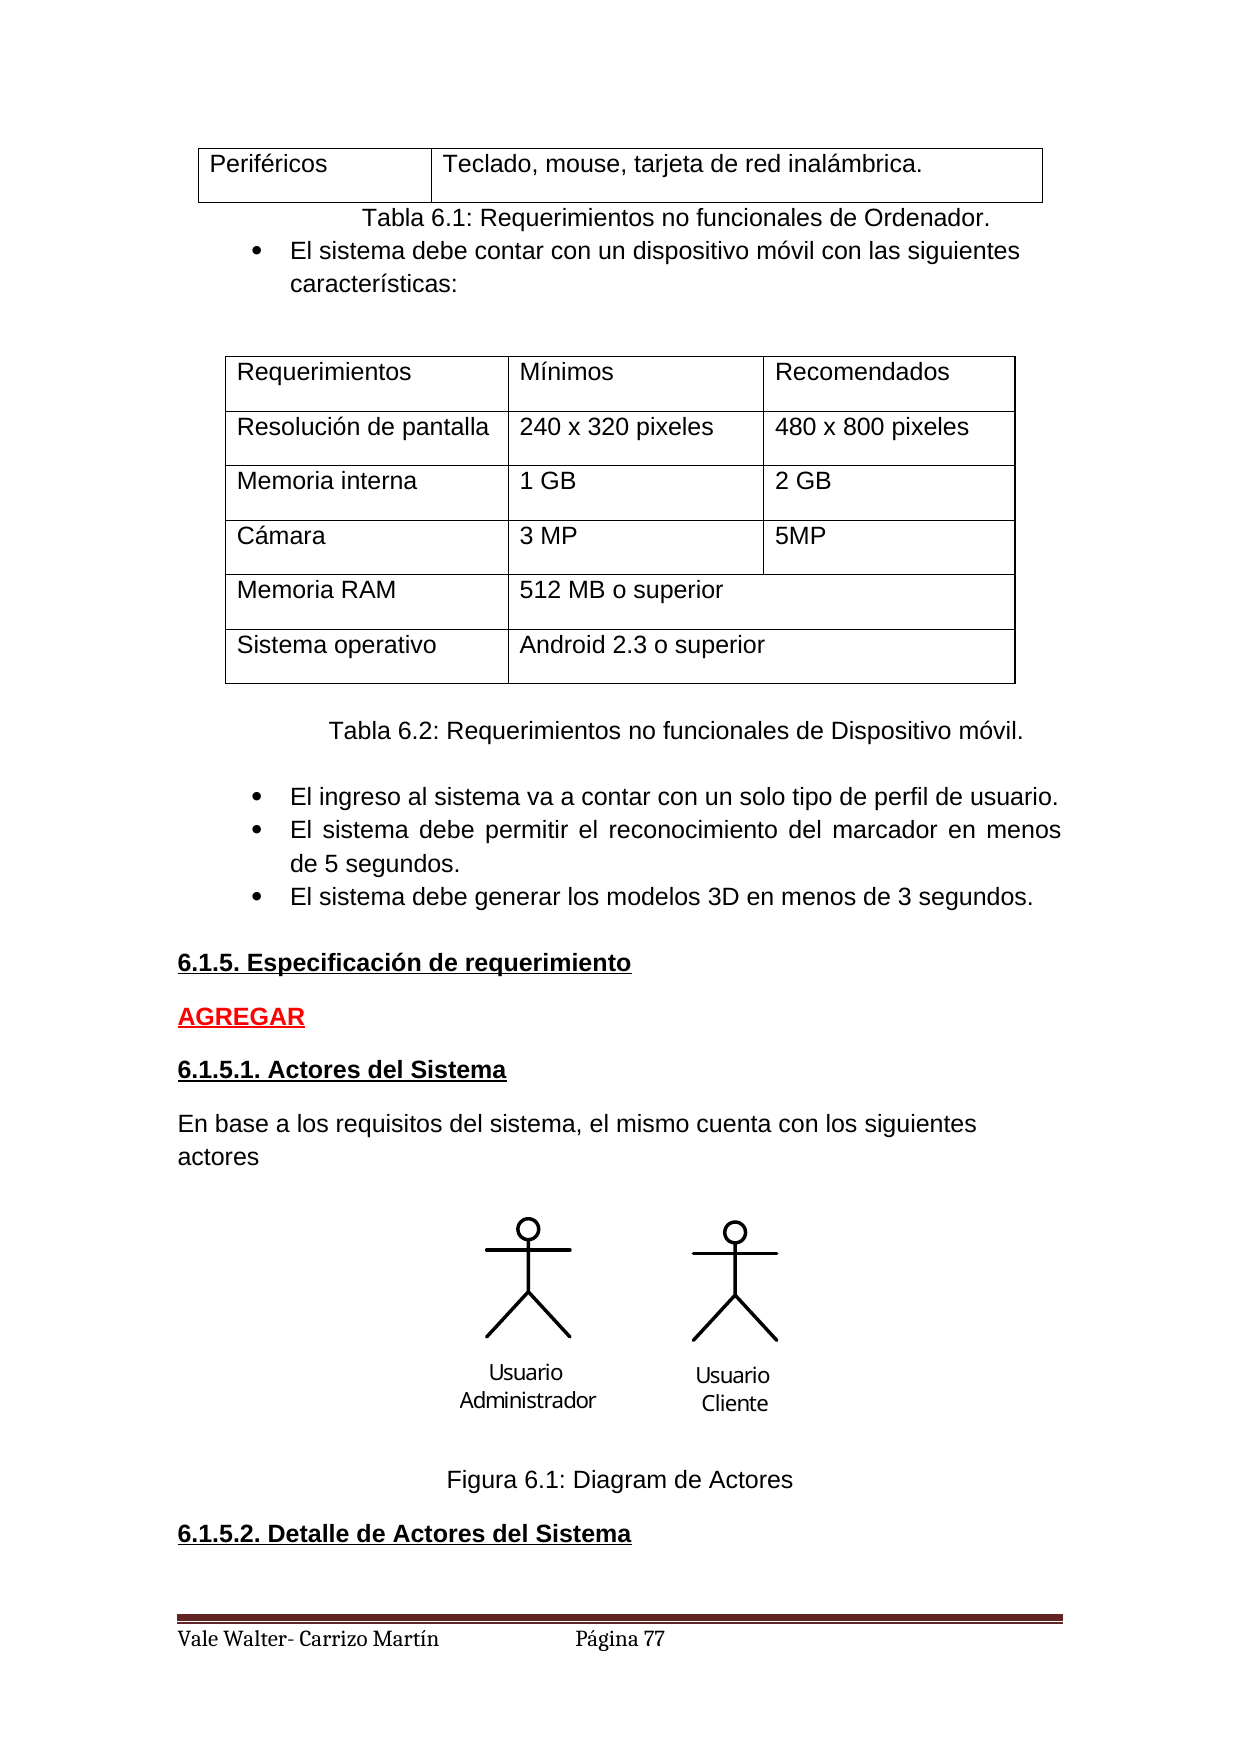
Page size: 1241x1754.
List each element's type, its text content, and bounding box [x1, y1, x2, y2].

list El sistema debe permitir el reconocimiento del marcador en menos de 5 segundos. [252, 815, 1063, 877]
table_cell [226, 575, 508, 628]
text Figura 6.1: Diagram de Actores [177, 1465, 1063, 1494]
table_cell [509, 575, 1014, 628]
text En base a los requisitos del sistema, el mismo cuenta con los siguientes actores [177, 1109, 1063, 1171]
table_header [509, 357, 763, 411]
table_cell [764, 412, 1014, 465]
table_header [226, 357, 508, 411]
list El sistema debe contar con un dispositivo móvil con las siguientes características: [252, 236, 1063, 298]
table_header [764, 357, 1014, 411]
text Tabla 6.2: Requerimientos no funcionales de Dispositivo móvil. [290, 716, 1063, 745]
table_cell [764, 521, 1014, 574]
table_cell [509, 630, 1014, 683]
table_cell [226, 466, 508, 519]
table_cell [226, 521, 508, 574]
text AGREGAR [177, 1002, 1063, 1030]
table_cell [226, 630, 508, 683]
text 6.1.5.2. Detalle de Actores del Sistema [177, 1519, 1063, 1548]
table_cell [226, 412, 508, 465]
list El sistema debe generar los modelos 3D en menos de 3 segundos. [252, 882, 1063, 910]
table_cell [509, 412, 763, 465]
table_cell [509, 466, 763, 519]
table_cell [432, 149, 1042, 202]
list El ingreso al sistema va a contar con un solo tipo de perfil de usuario. [252, 782, 1063, 811]
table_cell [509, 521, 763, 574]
text Tabla 6.1: Requerimientos no funcionales de Ordenador. [290, 203, 1063, 232]
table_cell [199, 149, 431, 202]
text 6.1.5. Especificación de requerimiento [177, 948, 1063, 976]
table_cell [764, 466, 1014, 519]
text 6.1.5.1. Actores del Sistema [177, 1055, 1063, 1084]
